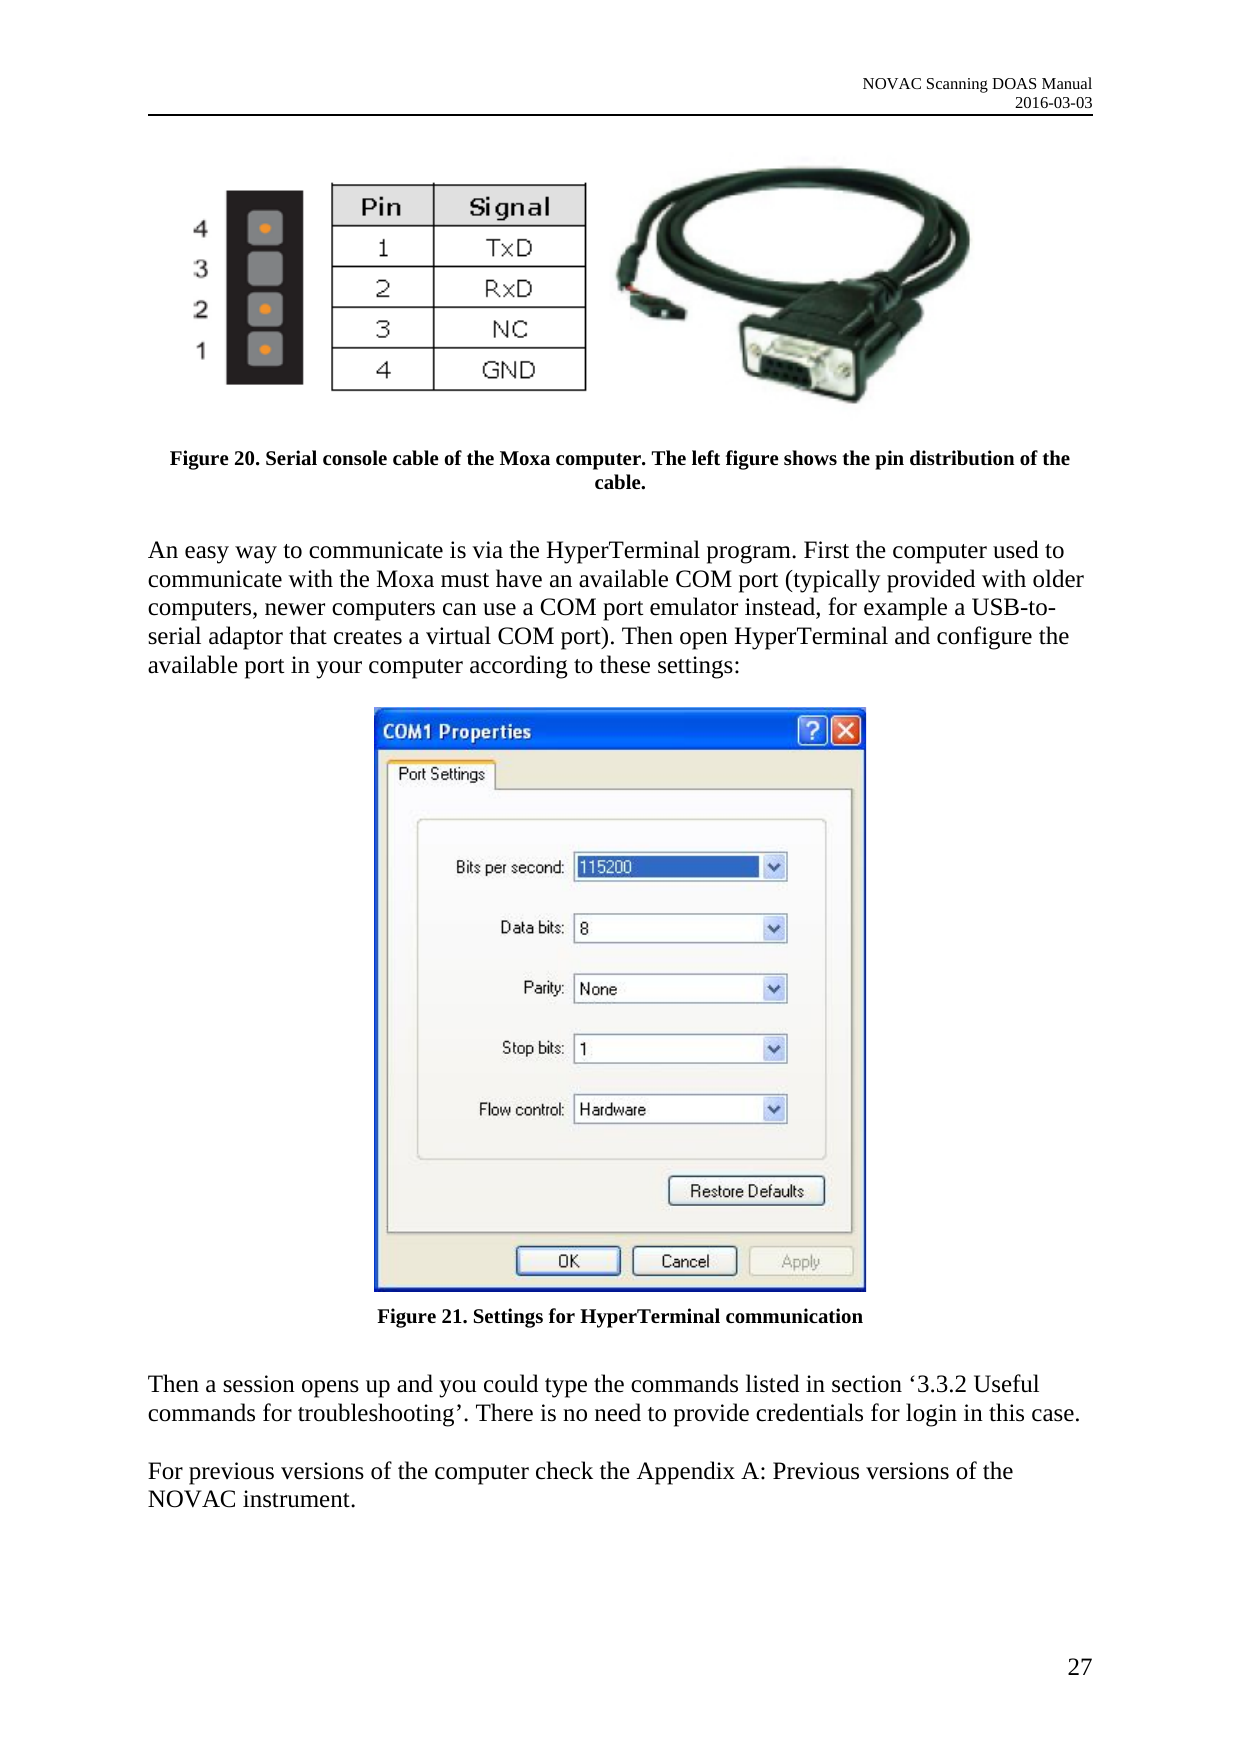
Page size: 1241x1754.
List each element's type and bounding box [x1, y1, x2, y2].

picture [374, 707, 867, 1292]
